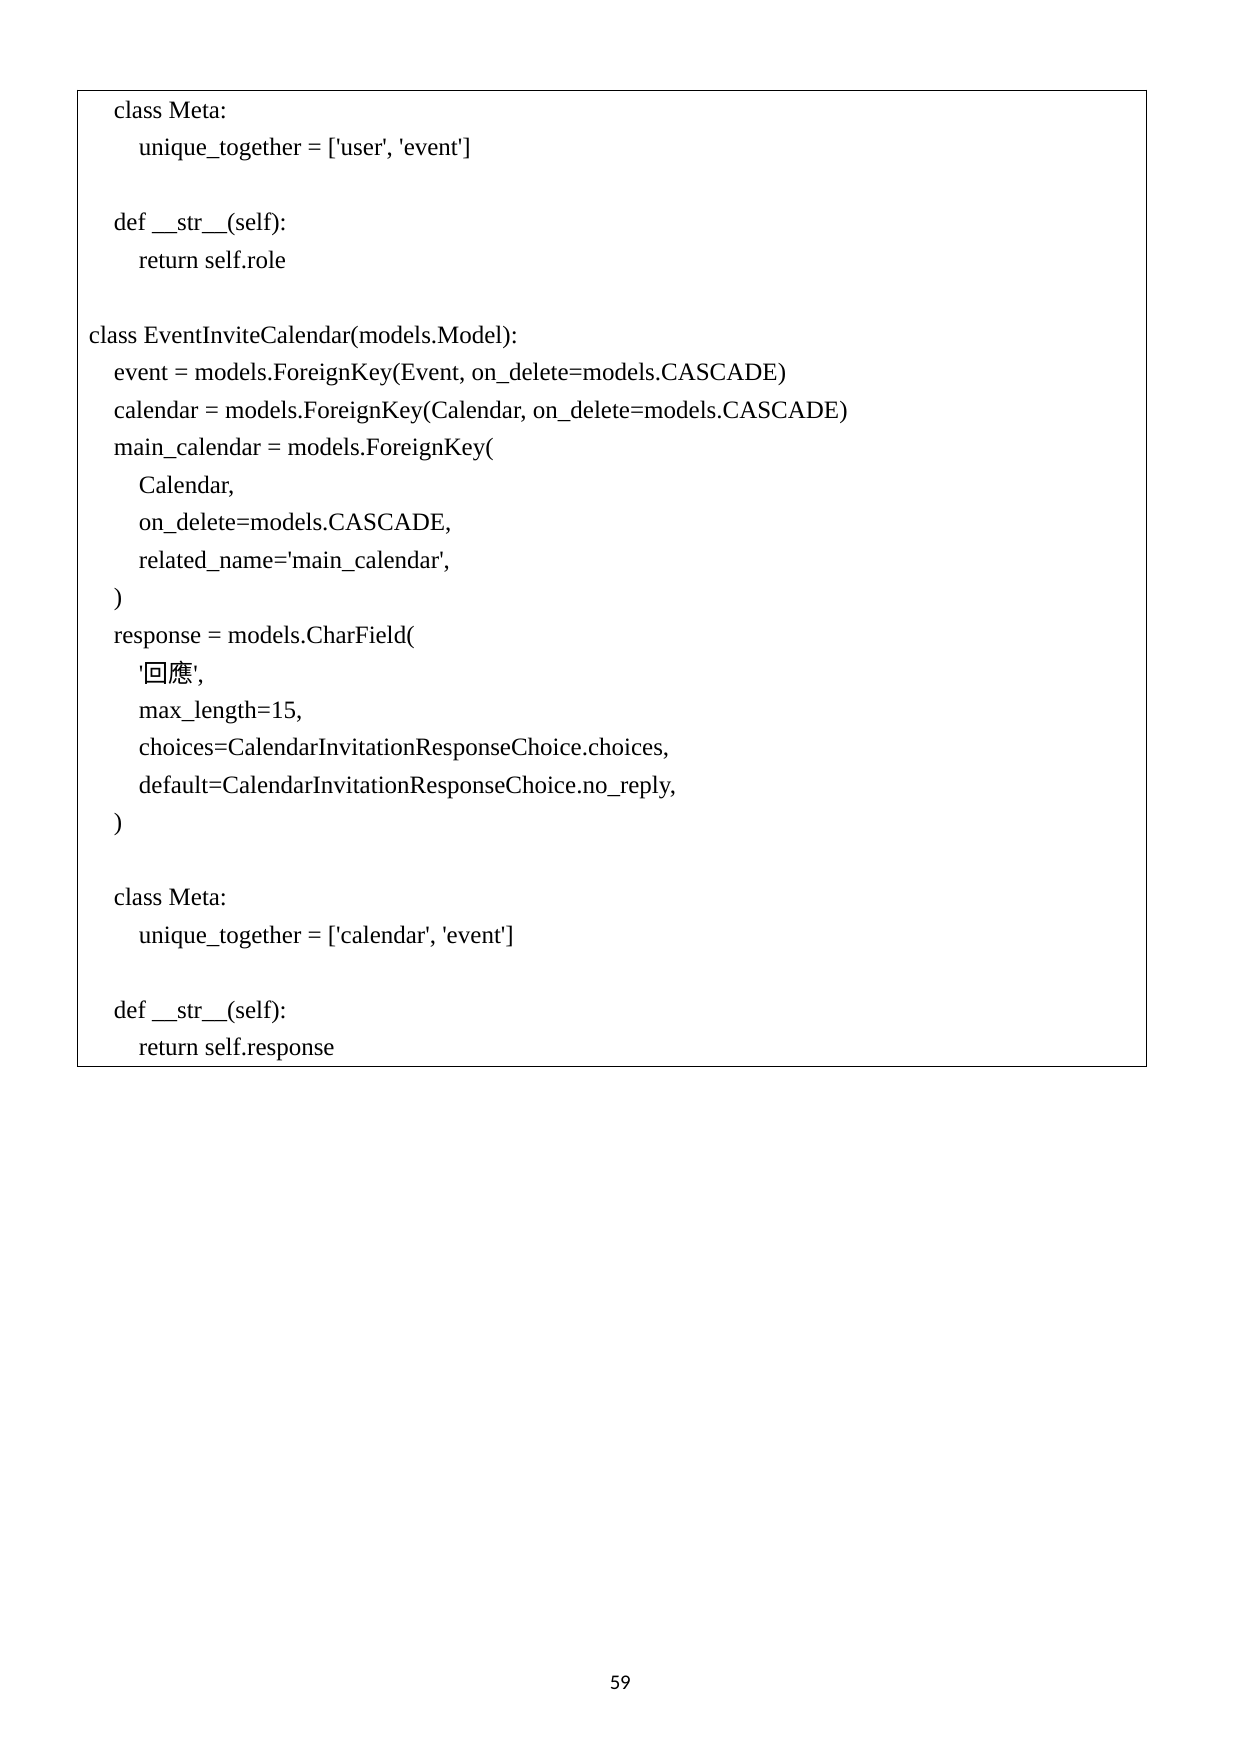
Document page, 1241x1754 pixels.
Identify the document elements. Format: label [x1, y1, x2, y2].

table_cell [78, 91, 1146, 1066]
